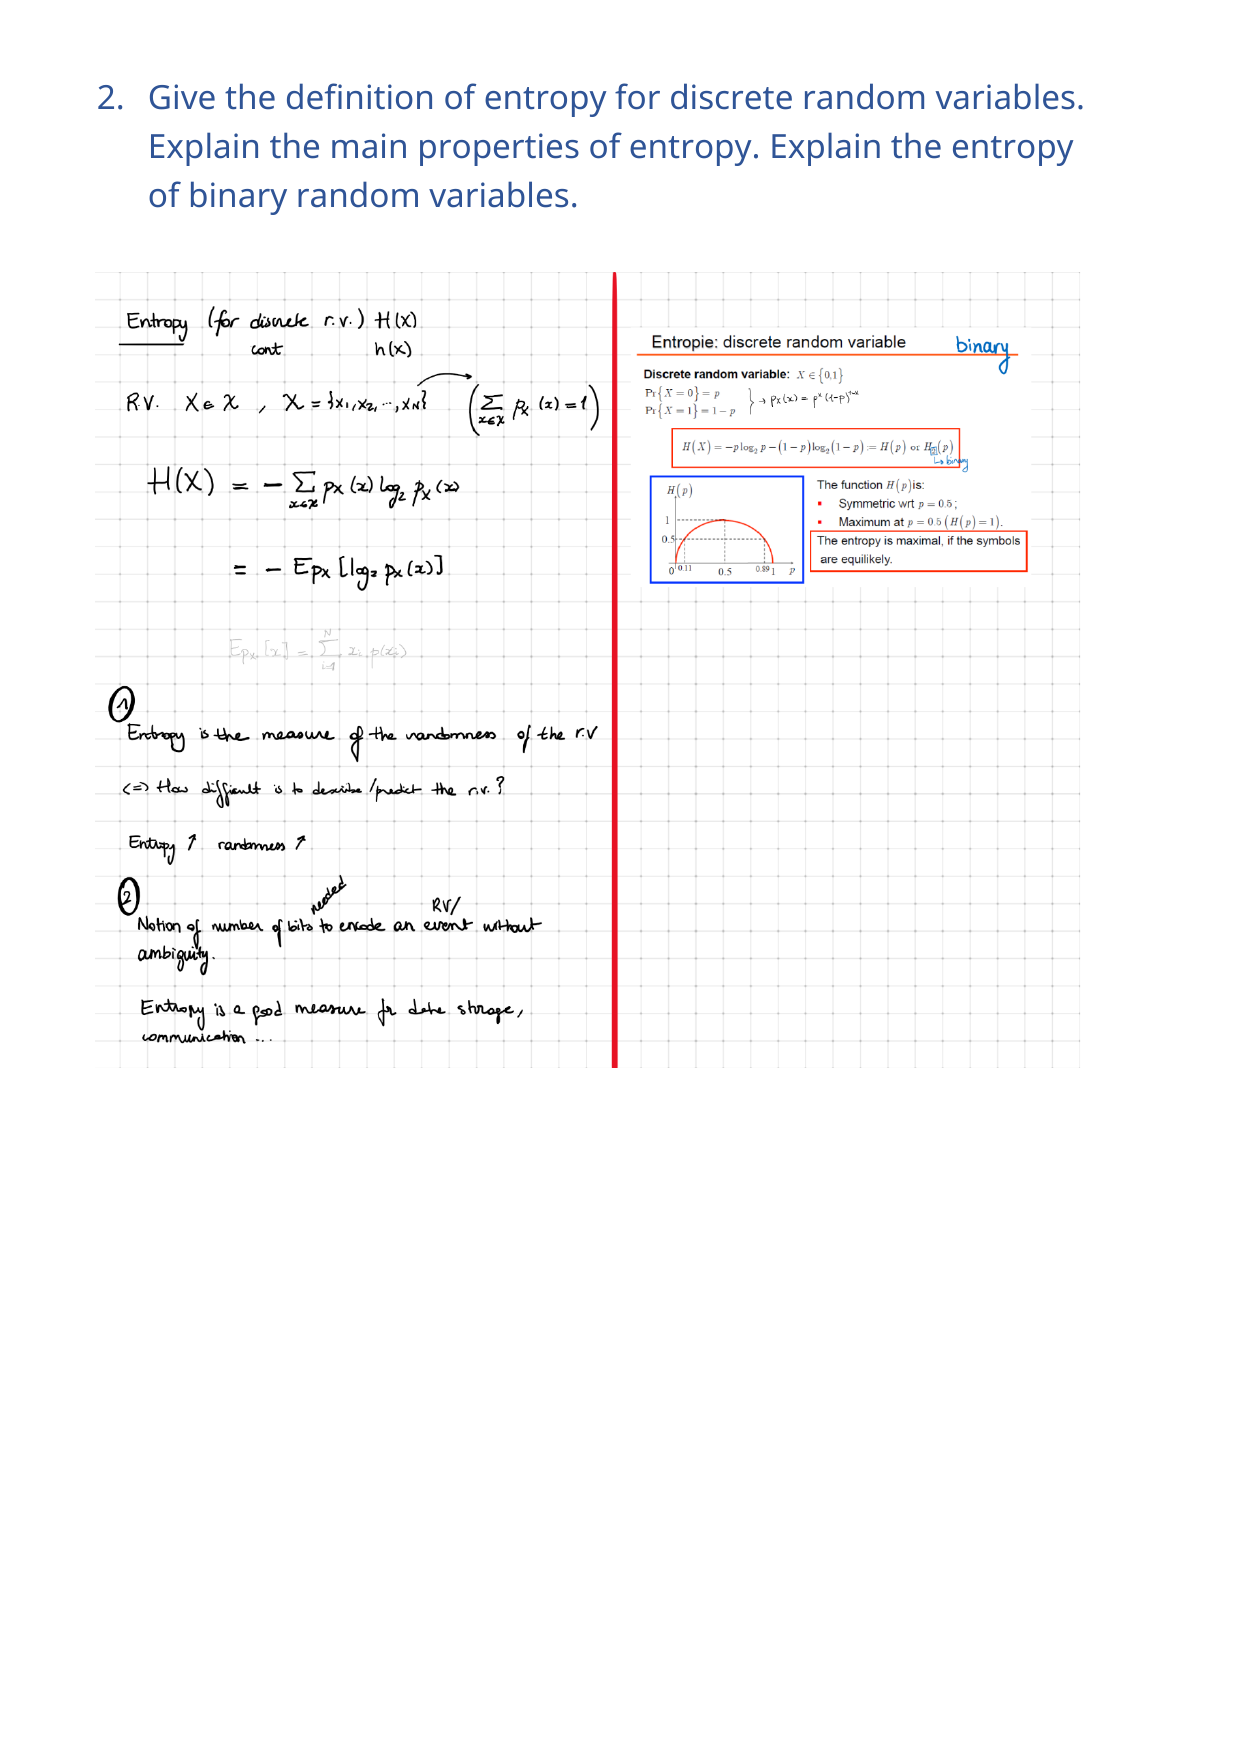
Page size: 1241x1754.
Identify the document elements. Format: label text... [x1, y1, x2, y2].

picture [95, 272, 1080, 1068]
subtitle Give the definition of entropy for discrete random variables. Explain the main properties of entropy. Explain the entropy of binary random variables. [97, 74, 1090, 217]
